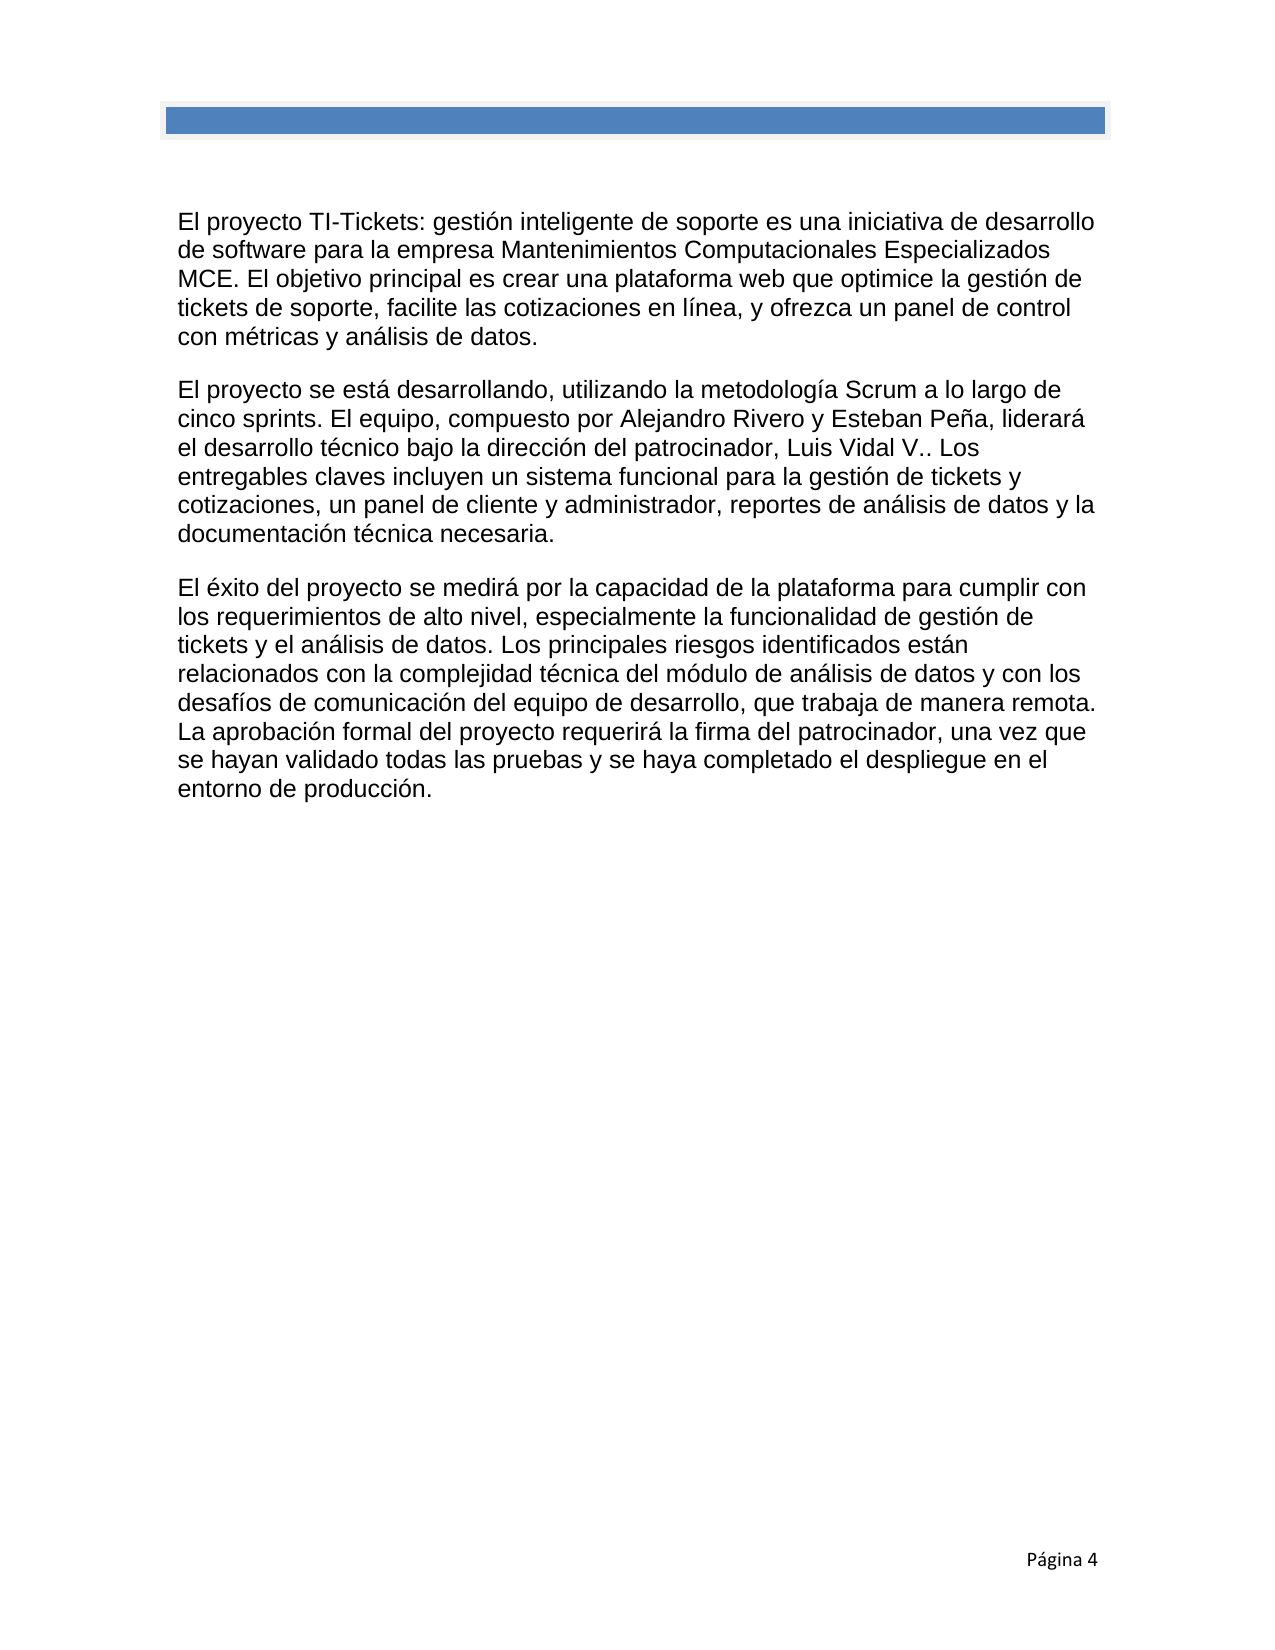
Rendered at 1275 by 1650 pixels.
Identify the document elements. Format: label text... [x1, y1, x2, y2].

text El proyecto se está desarrollando, utilizando la metodología Scrum a lo largo de cinco sprints. El equipo, compuesto por Alejandro Rivero y Esteban Peña, liderará el desarrollo técnico bajo la dirección del patrocinador, Luis Vidal V.. Los entregables claves incluyen un sistema funcional para la gestión de tickets y cotizaciones, un panel de cliente y administrador, reportes de análisis de datos y la documentación técnica necesaria. [177, 376, 1098, 548]
text El éxito del proyecto se medirá por la capacidad de la plataforma para cumplir con los requerimientos de alto nivel, especialmente la funcionalidad de gestión de tickets y el análisis de datos. Los principales riesgos identificados están relacionados con la complejidad técnica del módulo de análisis de datos y con los desafíos de comunicación del equipo de desarrollo, que trabaja de manera remota. La aprobación formal del proyecto requerirá la firma del patrocinador, una vez que se hayan validado todas las pruebas y se haya completado el despliegue en el entorno de producción. [177, 573, 1098, 803]
text El proyecto TI-Tickets: gestión inteligente de soporte es una iniciativa de desarrollo de software para la empresa Mantenimientos Computacionales Especializados MCE. El objetivo principal es crear una plataforma web que optimice la gestión de tickets de soporte, facilite las cotizaciones en línea, y ofrezca un panel de control con métricas y análisis de datos. [177, 207, 1098, 351]
